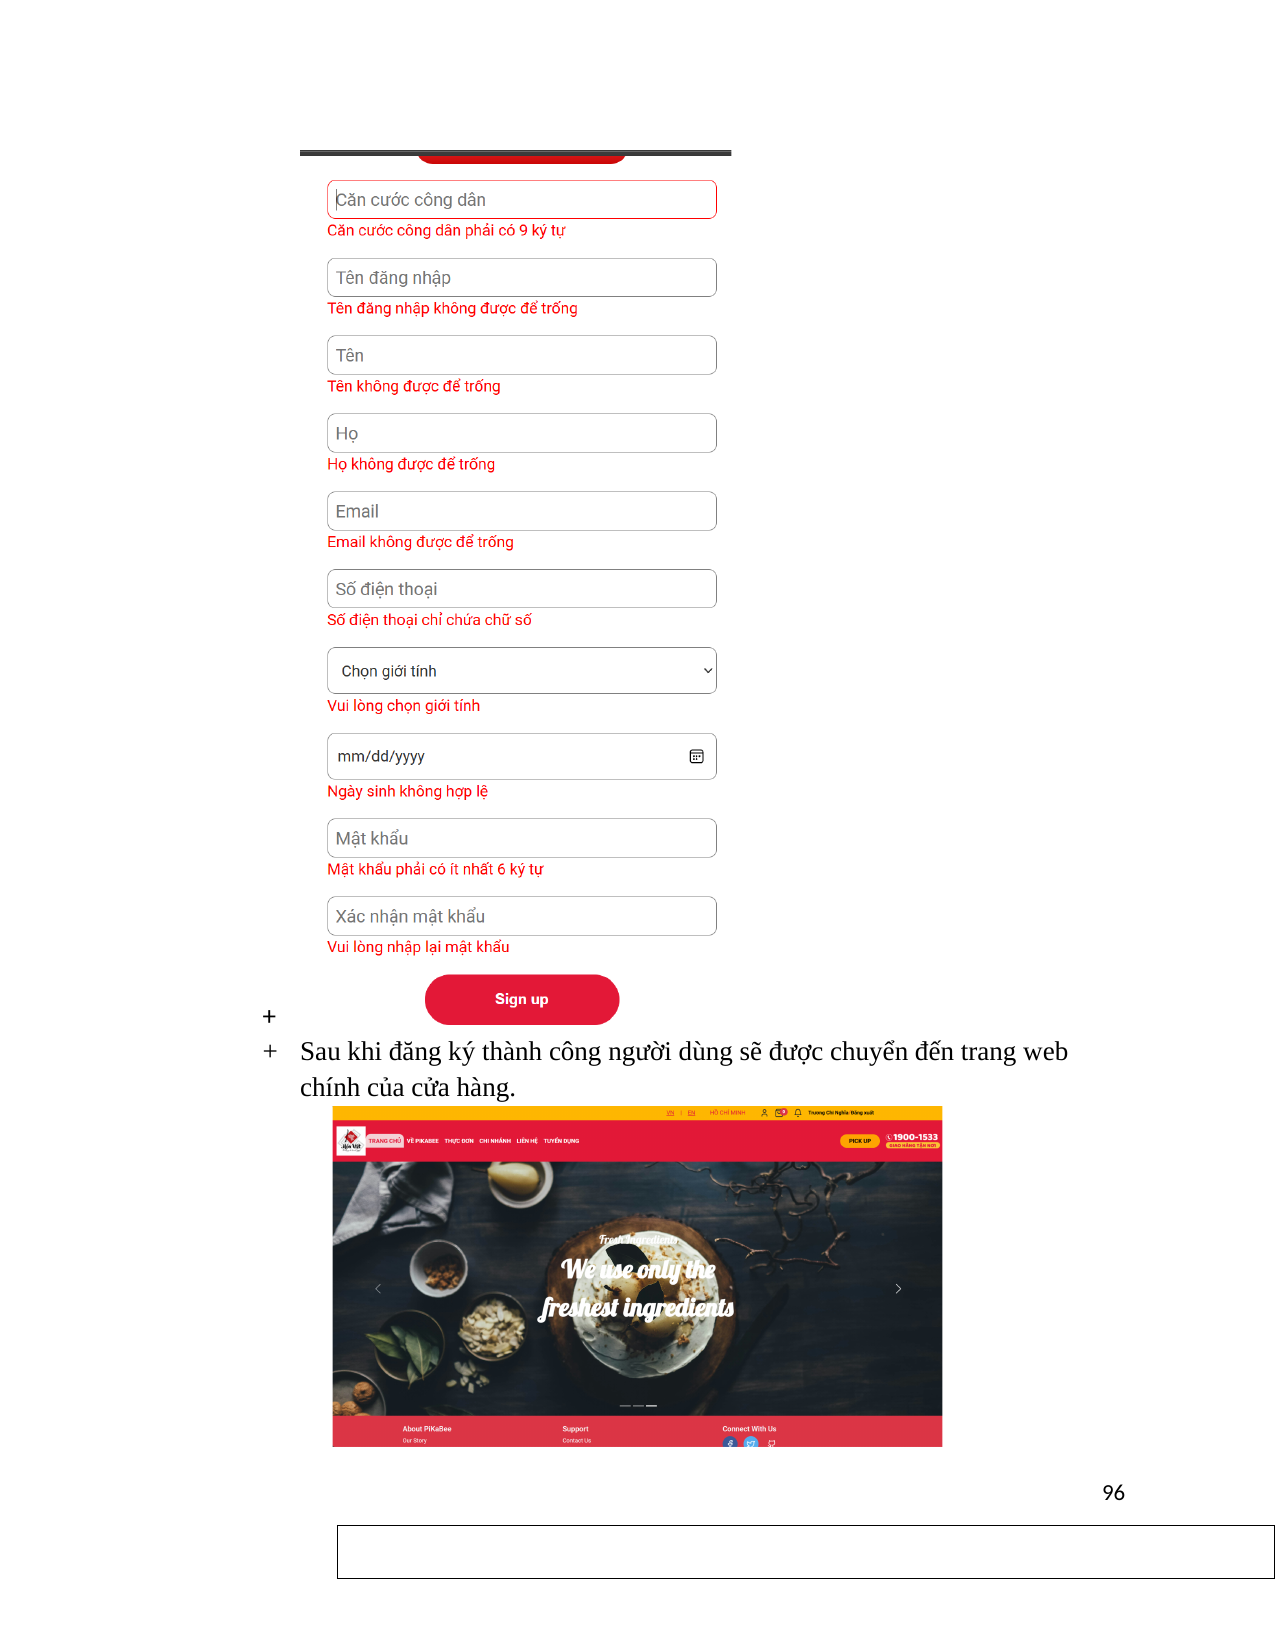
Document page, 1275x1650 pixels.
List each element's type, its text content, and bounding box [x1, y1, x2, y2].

list Sau khi đăng ký thành công người dùng sẽ được chuyển đến trang web chính của cửa hàng. [262, 1035, 1125, 1102]
picture [332, 1106, 943, 1447]
picture [300, 150, 732, 1026]
